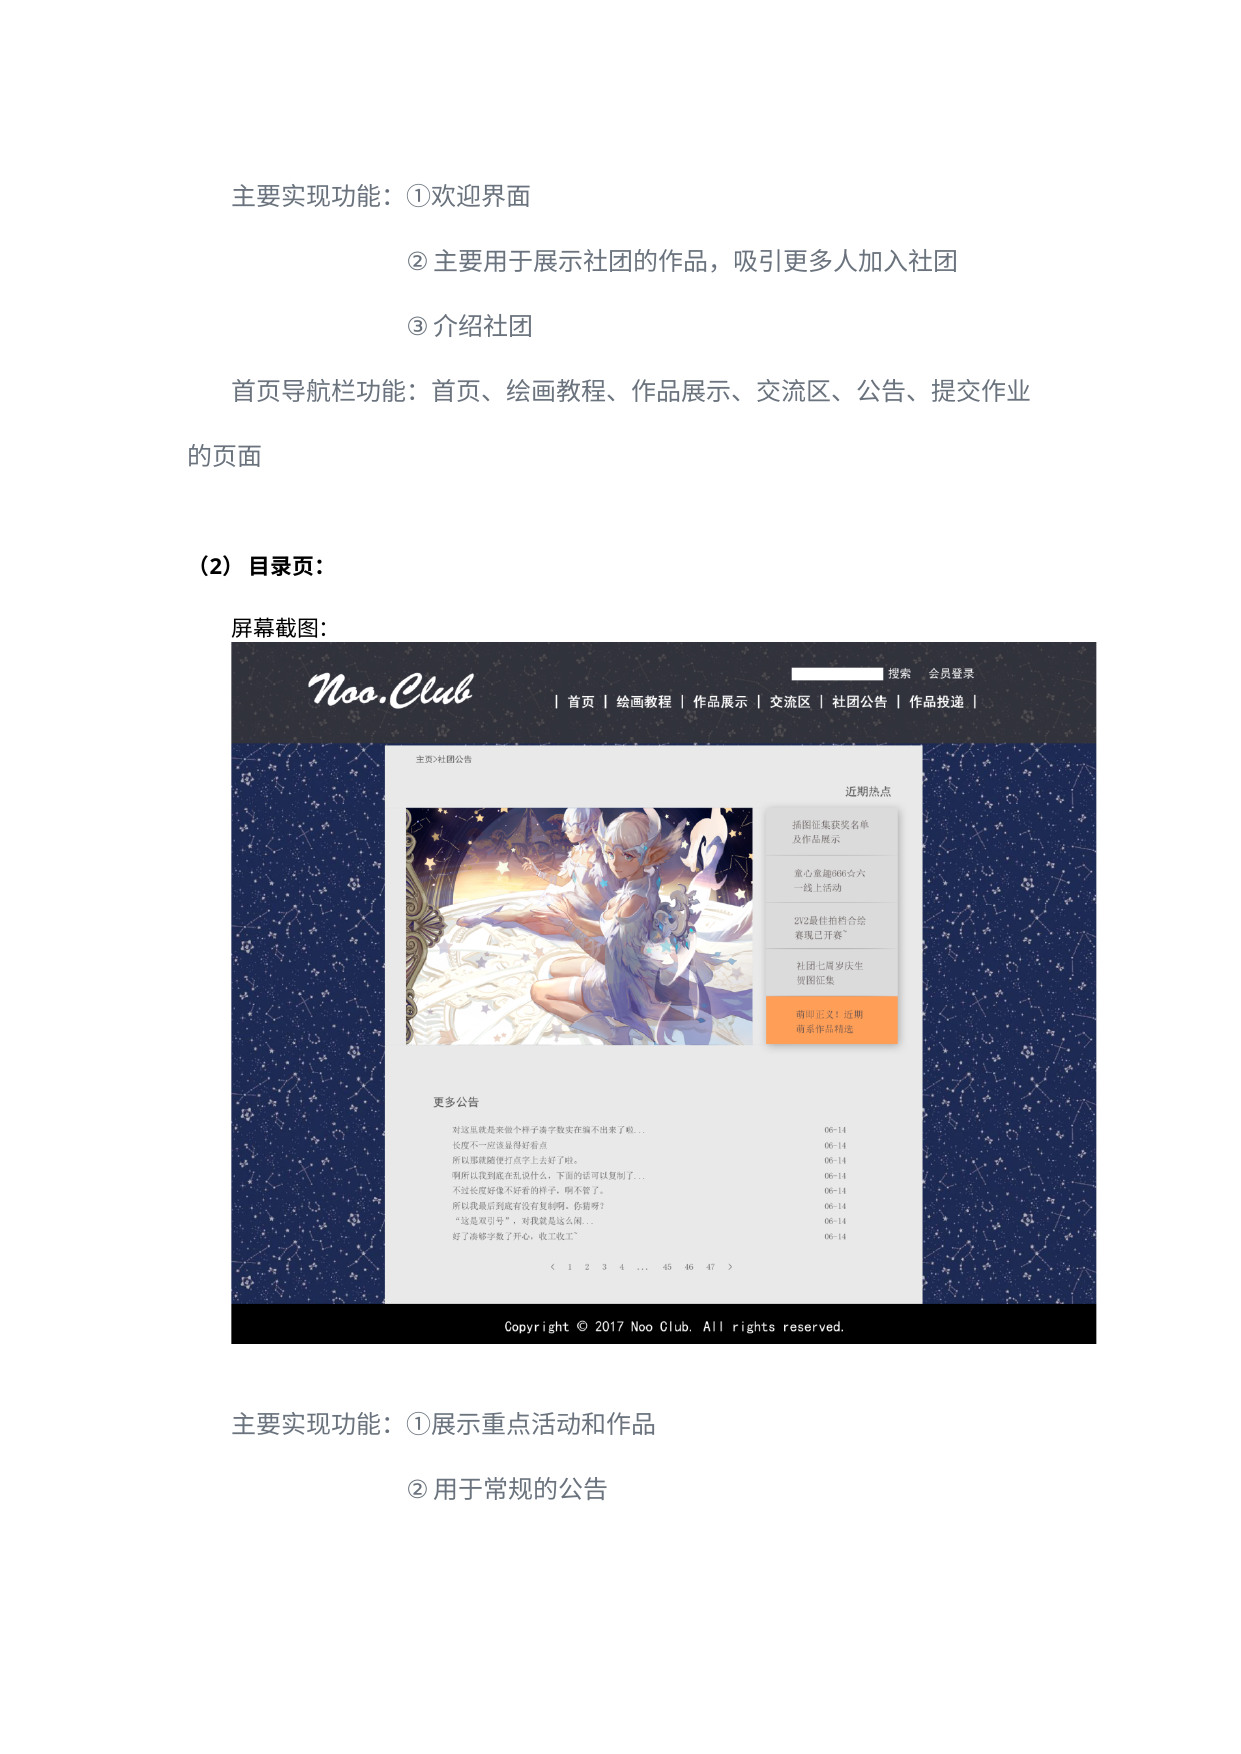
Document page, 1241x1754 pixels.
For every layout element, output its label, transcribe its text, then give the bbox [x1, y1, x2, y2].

text ③介绍社团 [362, 292, 1053, 357]
text 主要实现功能：①欢迎界面 [231, 162, 1053, 227]
text 屏幕截图： [187, 610, 1053, 643]
text 首页导航栏功能：首页、绘画教程、作品展示、交流区、公告、提交作业的页面 [187, 357, 1053, 487]
text ②主要用于展示社团的作品，吸引更多人加入社团 [362, 227, 1053, 292]
text ②用于常规的公告 [362, 1455, 1053, 1520]
picture [231, 642, 1097, 1344]
text 主要实现功能：①展示重点活动和作品 [231, 1390, 1053, 1455]
subtitle （2） 目录页： [187, 549, 1053, 581]
